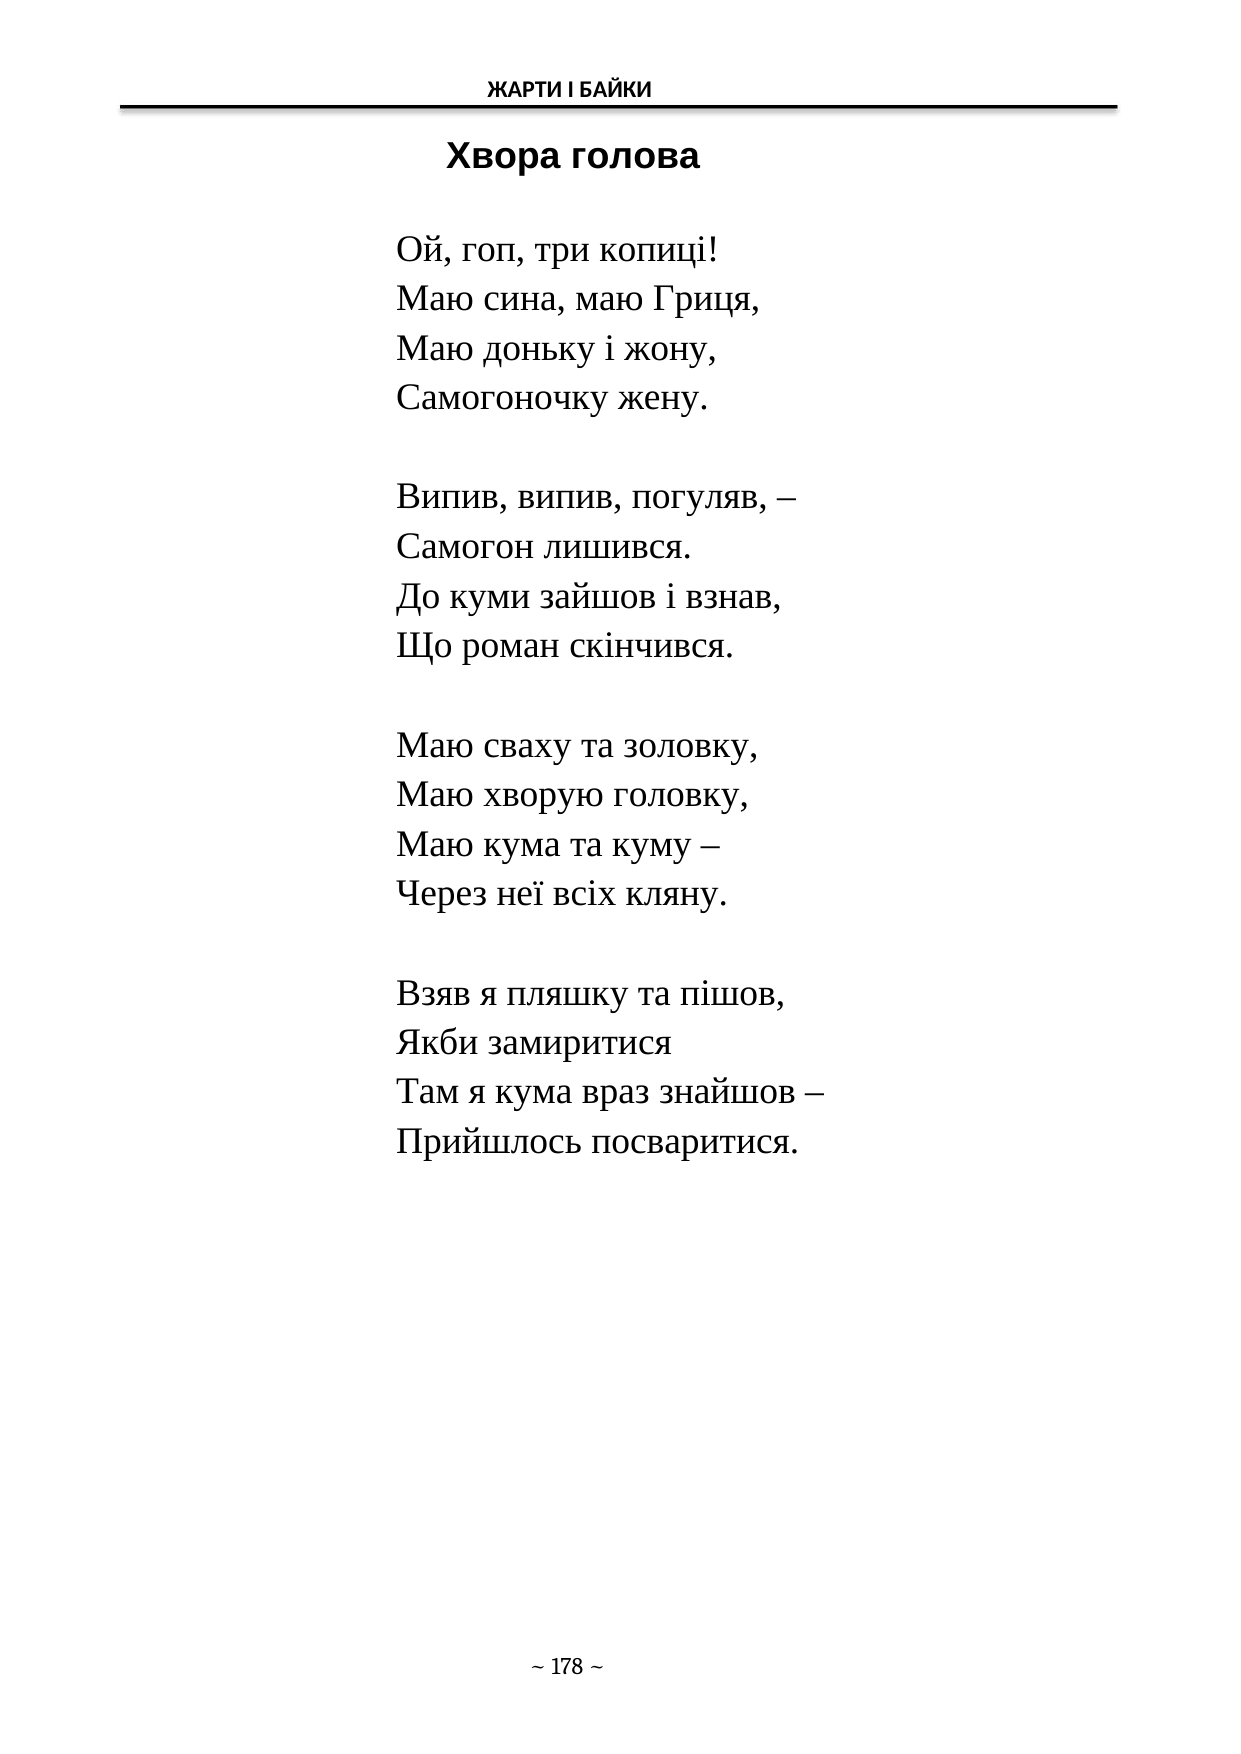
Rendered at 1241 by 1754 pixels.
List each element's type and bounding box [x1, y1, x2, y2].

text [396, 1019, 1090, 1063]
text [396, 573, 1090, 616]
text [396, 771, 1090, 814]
picture [113, 101, 1124, 120]
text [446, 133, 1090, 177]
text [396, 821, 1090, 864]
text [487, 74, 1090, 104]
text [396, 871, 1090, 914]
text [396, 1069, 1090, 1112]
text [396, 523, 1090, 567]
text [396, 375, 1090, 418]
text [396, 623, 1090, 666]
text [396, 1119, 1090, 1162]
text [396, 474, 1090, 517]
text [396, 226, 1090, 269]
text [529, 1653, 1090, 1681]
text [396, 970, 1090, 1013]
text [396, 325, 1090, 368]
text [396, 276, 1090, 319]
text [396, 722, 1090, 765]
